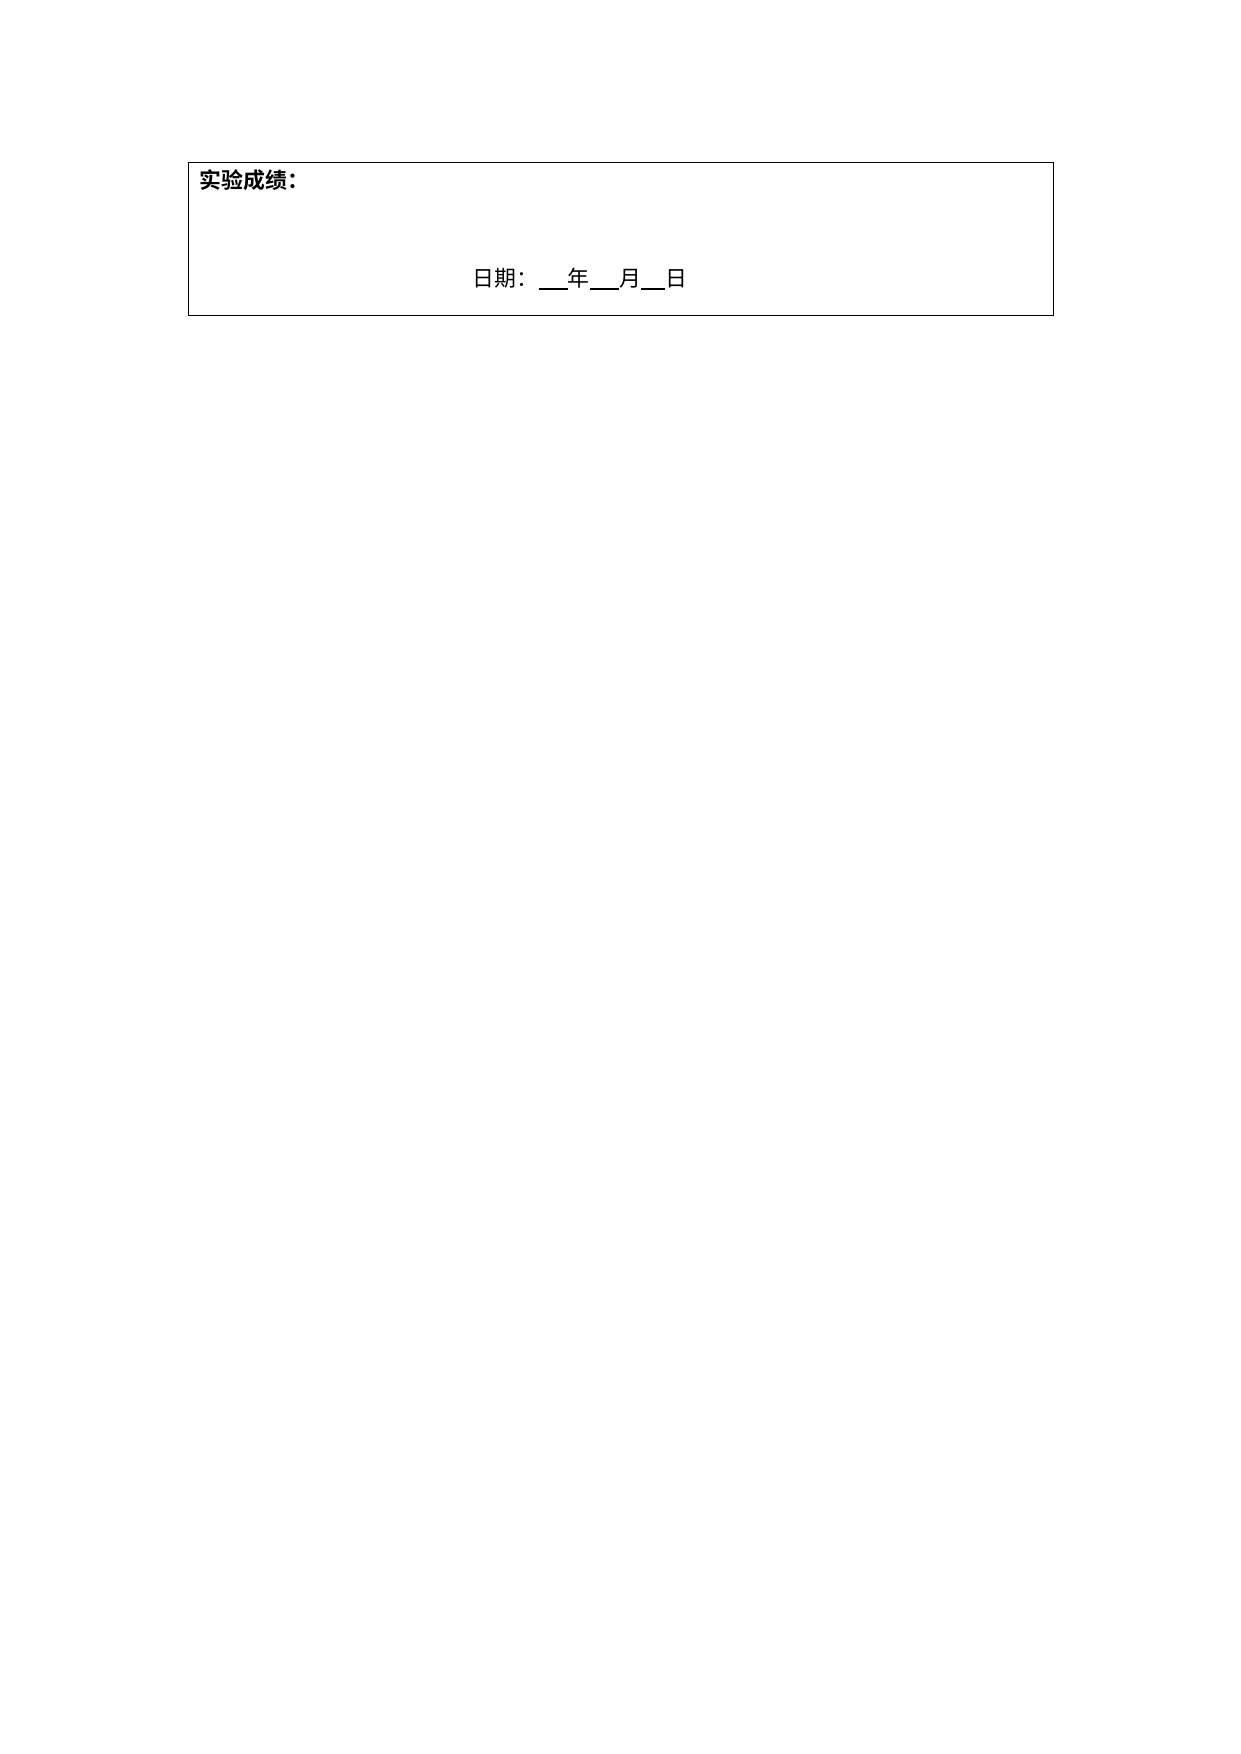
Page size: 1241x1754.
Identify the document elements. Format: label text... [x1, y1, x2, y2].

table_cell 实验成绩： 日期： 年 月 日 [189, 163, 1053, 314]
